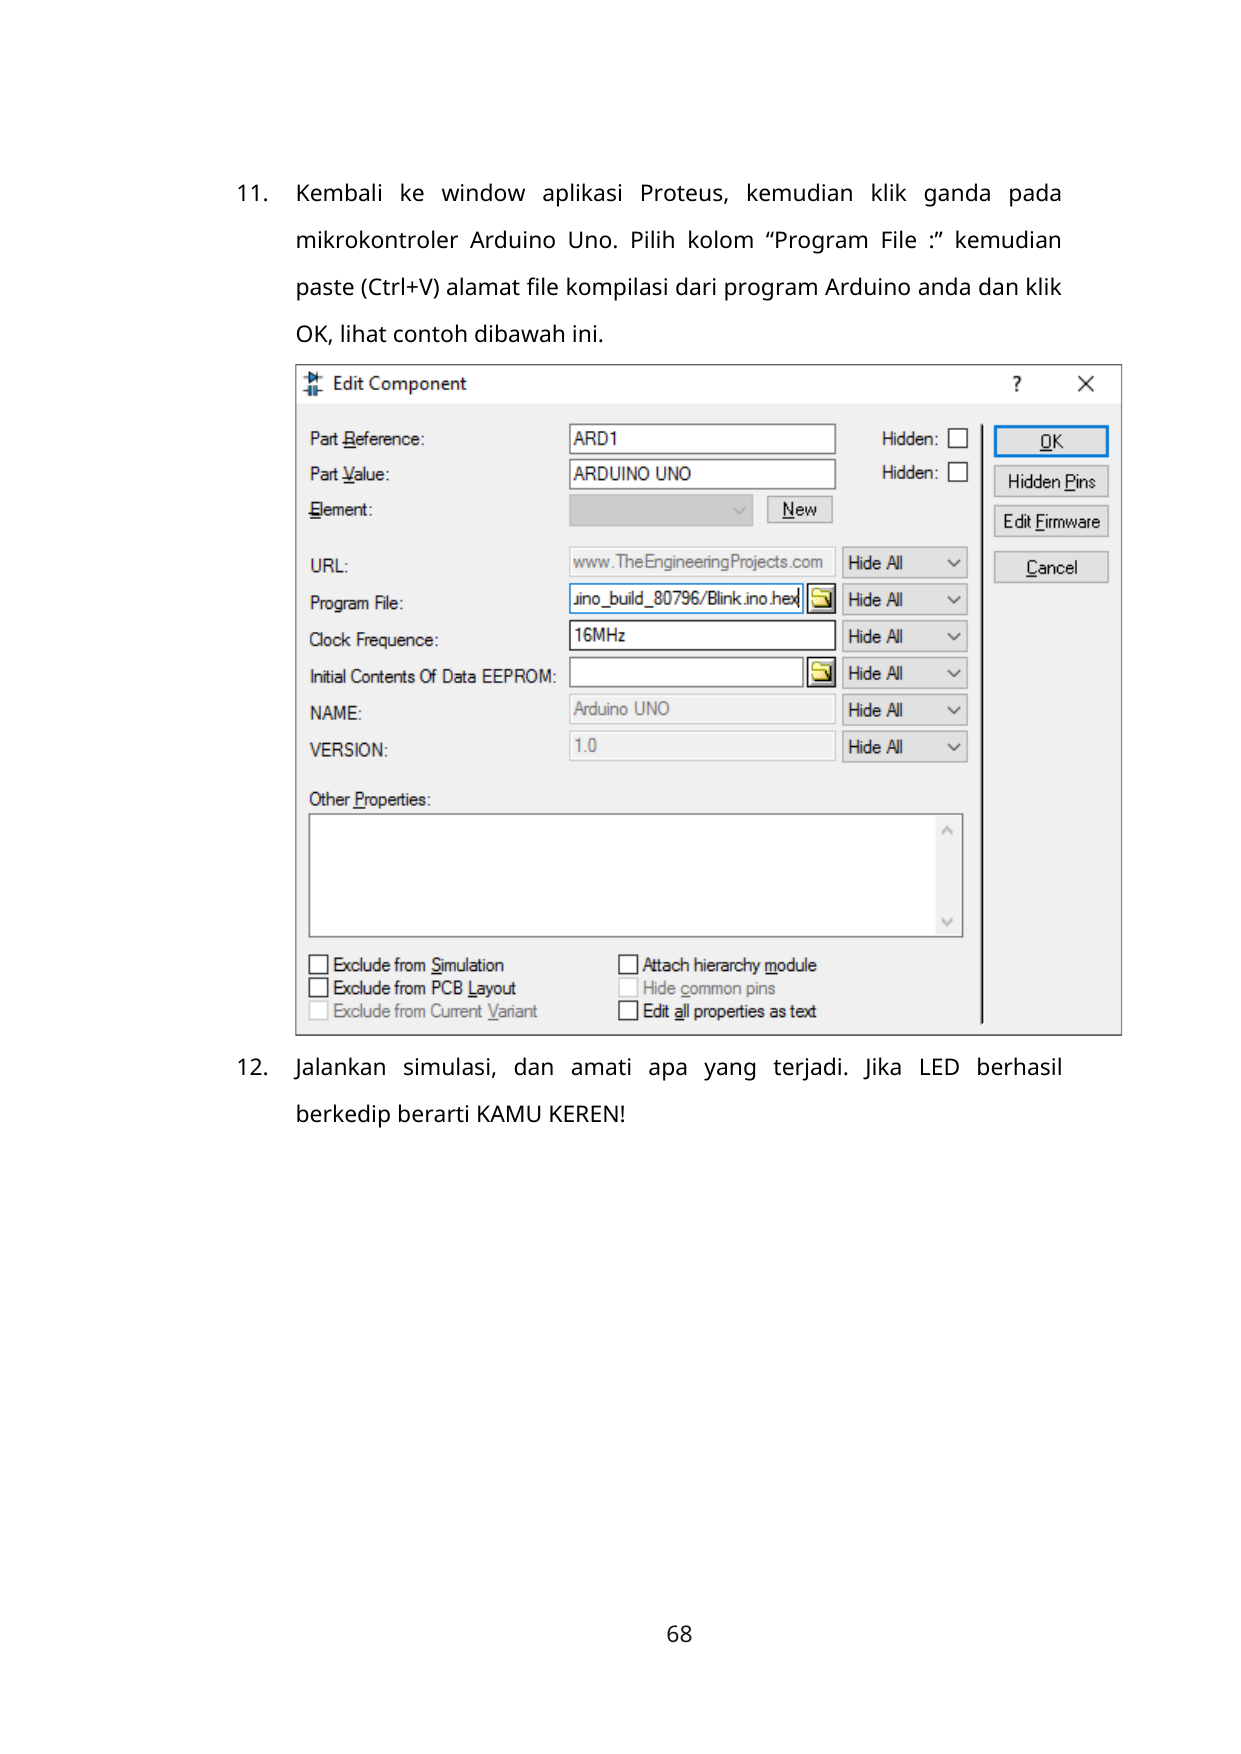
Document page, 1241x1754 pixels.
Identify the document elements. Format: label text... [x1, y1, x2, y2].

list Jalankan simulasi, dan amati apa yang terjadi. Jika LED berhasil berkedip berarti KAMU KEREN! [236, 1051, 1063, 1129]
list Kembali ke window aplikasi Proteus, kemudian klik ganda pada mikrokontroler Arduino Uno. Pilih kolom “Program File :” kemudian paste (Ctrl+V) alamat file kompilasi dari program Arduino anda dan klik OK, lihat contoh dibawah ini. [236, 177, 1063, 349]
picture [295, 364, 1123, 1036]
